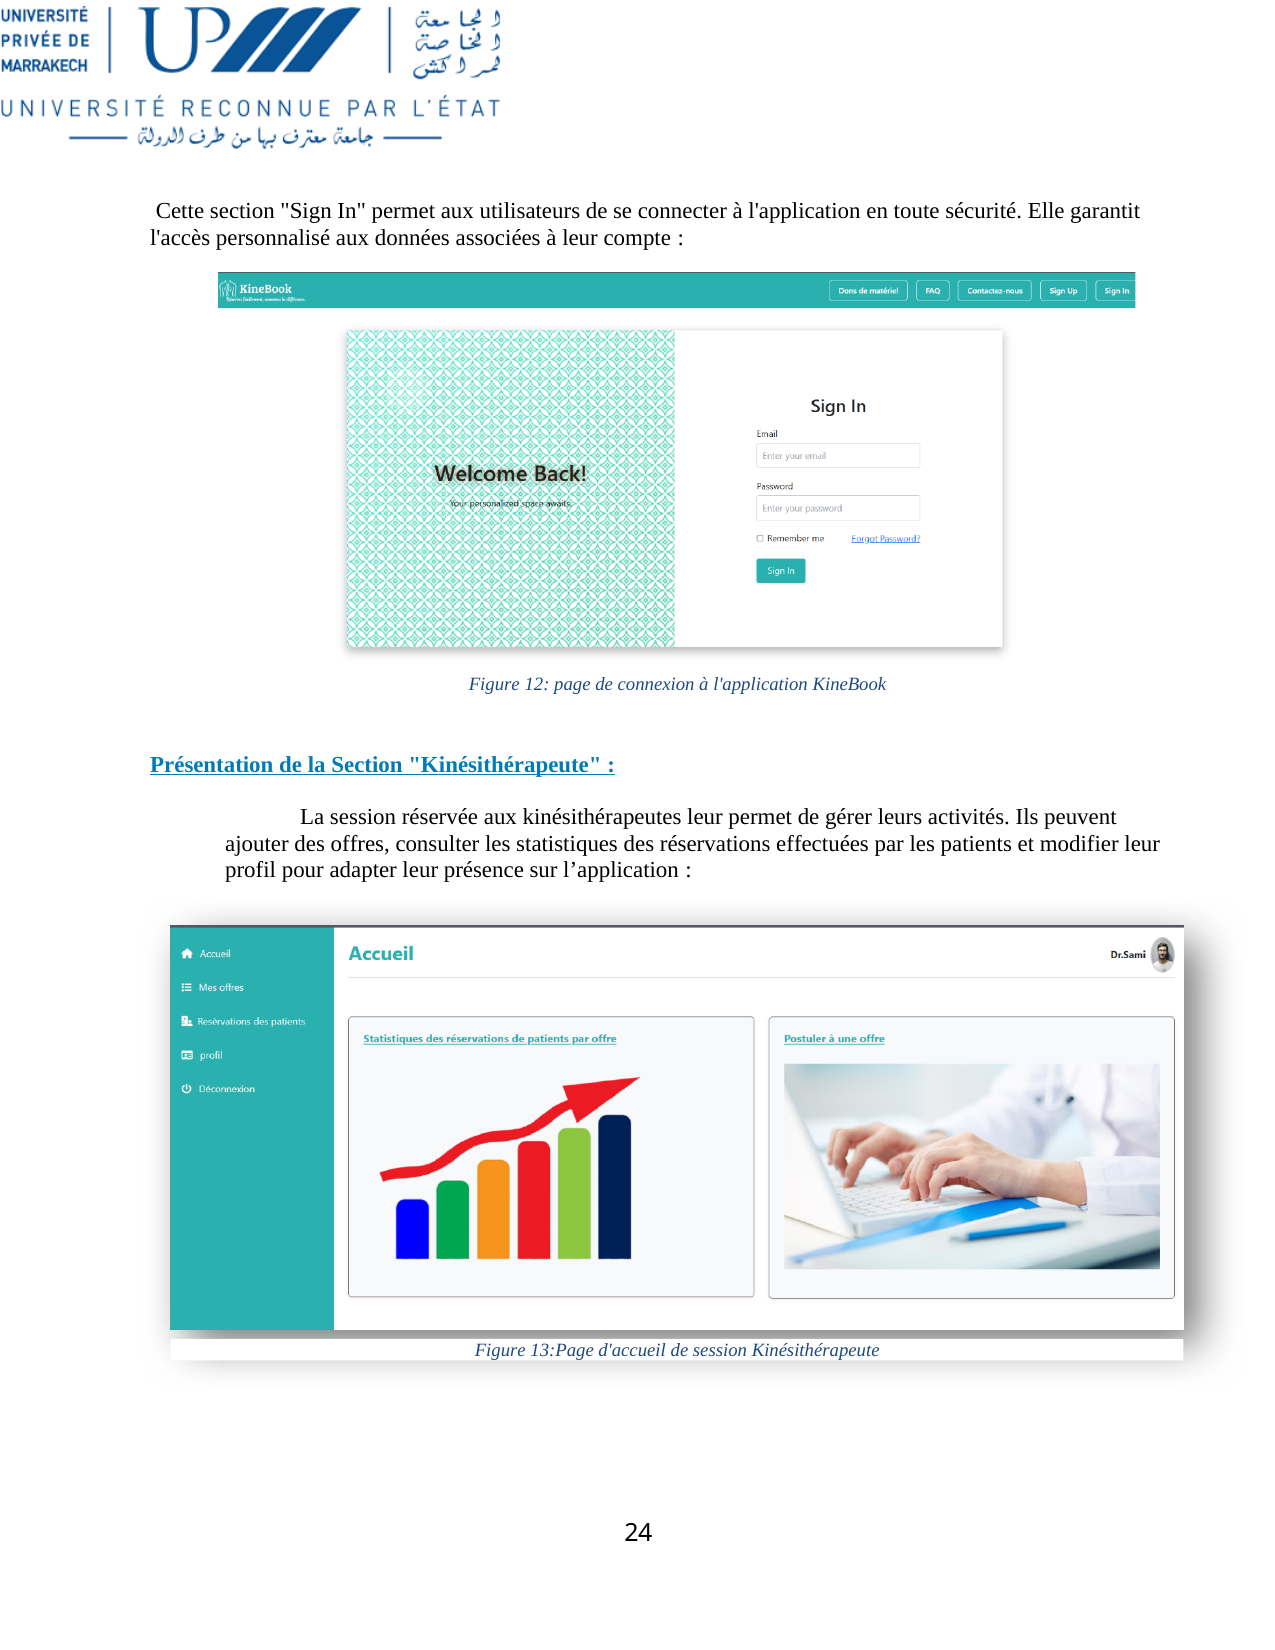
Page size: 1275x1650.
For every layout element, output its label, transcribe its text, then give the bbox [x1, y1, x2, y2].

text La session réservée aux kinésithérapeutes leur permet de gérer leurs activités. Ils peuvent ajouter des offres, consulter les statistiques des réservations effectuées par les patients et modifier leur profil pour adapter leur présence sur l’application : [225, 803, 1162, 882]
picture [170, 925, 1184, 1330]
picture [216, 272, 1134, 664]
picture [1, 6, 501, 150]
text Présentation de la Section "Kinésithérapeute" : [150, 751, 1162, 777]
text Cette section "Sign In" permet aux utilisateurs de se connecter à l'application en toute sécurité. Elle garantit l'accès personnalisé aux données associées à leur compte : [150, 197, 1162, 250]
